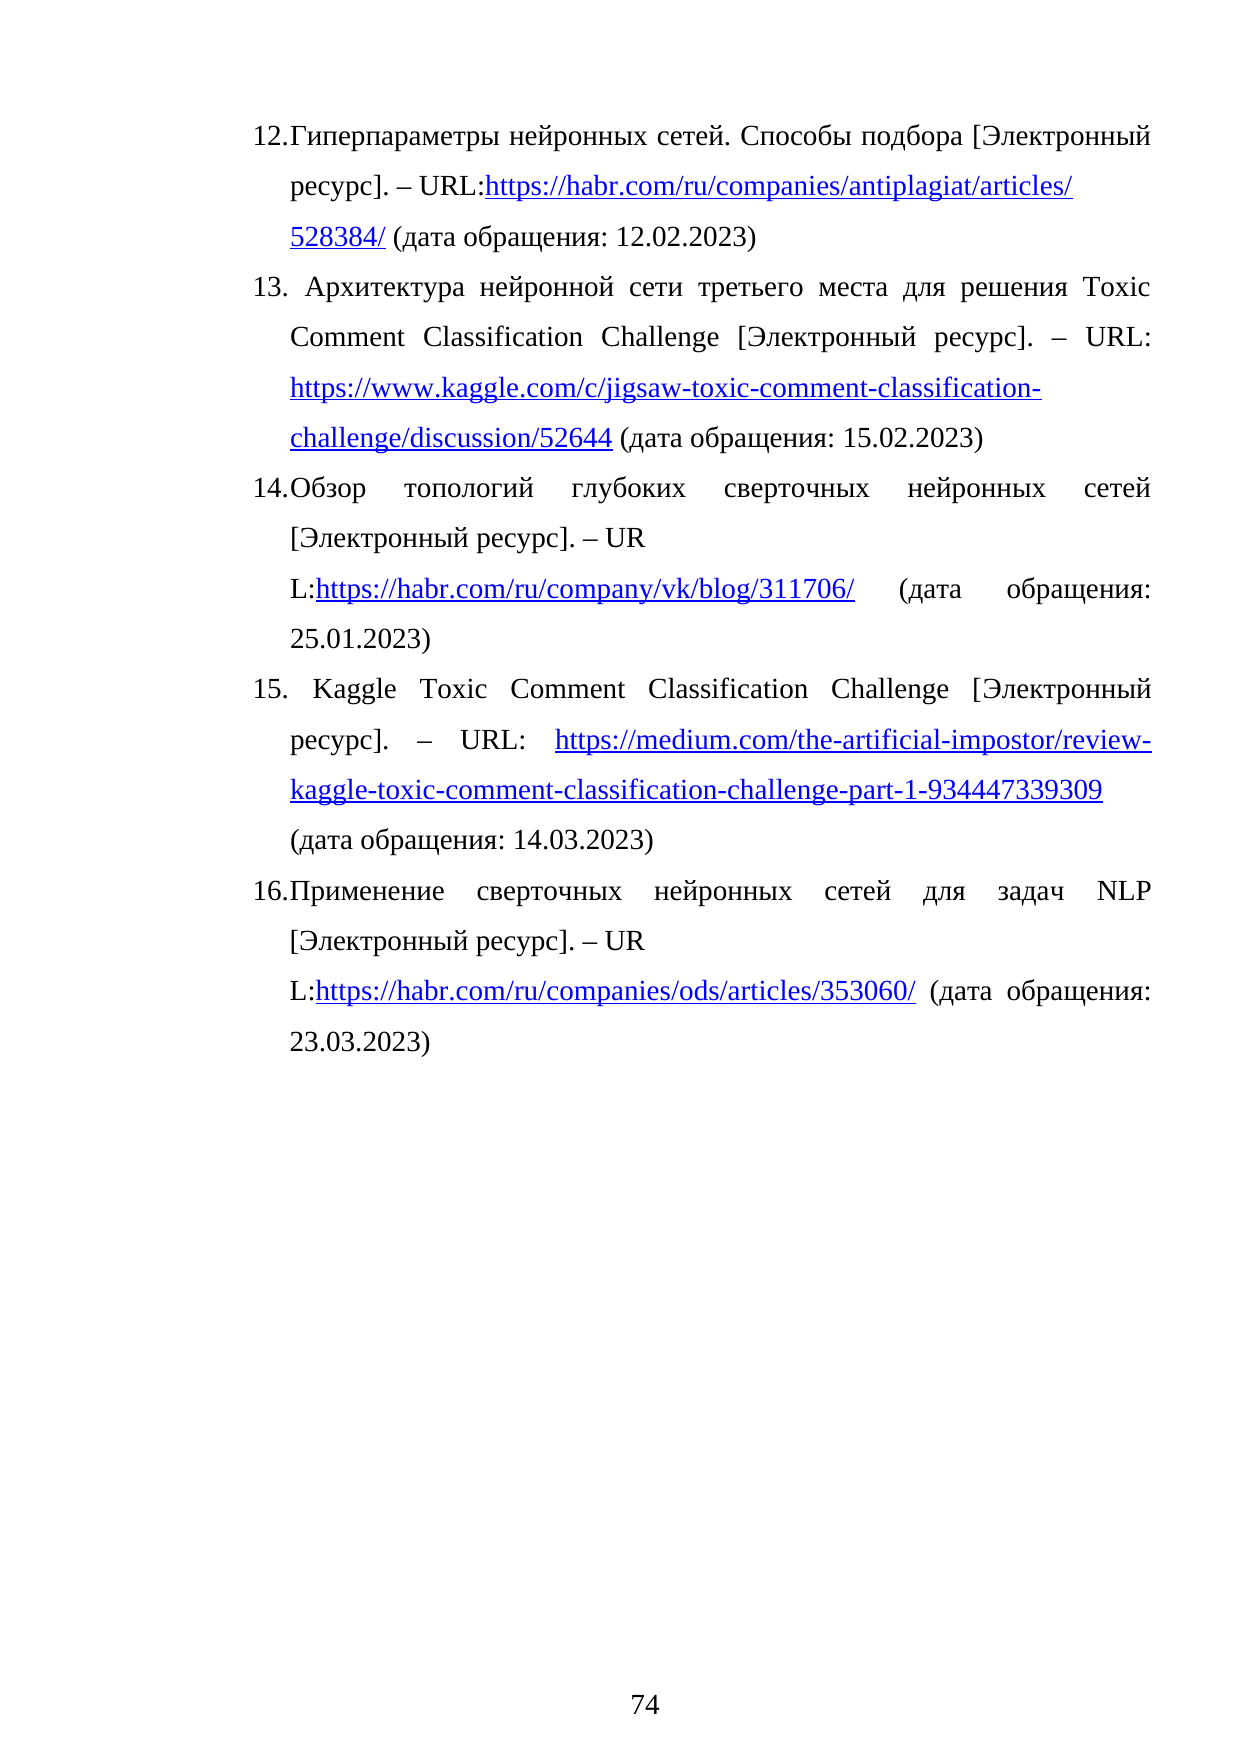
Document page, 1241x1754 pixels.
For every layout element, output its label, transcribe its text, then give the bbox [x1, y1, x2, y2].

list Архитектура нейронной сети третьего места для решения Toxic Comment Classification Challenge [Электронный ресурс]. – URL: https://www.kaggle.com/c/jigsaw-toxic-comment-classification-challenge/discussion/52644 (дата обращения: 15.02.2023) [252, 269, 1152, 453]
list Гиперпараметры нейронных сетей. Способы подбора [Электронный ресурс]. – URL:https://habr.com/ru/companies/antiplagiat/articles/528384/ (дата обращения: 12.02.2023) [252, 118, 1152, 252]
list Обзор топологий глубоких сверточных нейронных сетей [Электронный ресурс]. – URL:https://habr.com/ru/company/vk/blog/311706/ (дата обращения: 25.01.2023) [252, 470, 1152, 655]
list Kaggle Toxic Comment Classification Challenge [Электронный ресурс]. – URL: https://medium.com/the-artificial-impostor/review-kaggle-toxic-comment-classification-challenge-part-1-934447339309 (дата обращения: 14.03.2023) [252, 672, 1152, 856]
list Применение сверточных нейронных сетей для задач NLP [Электронный ресурс]. – URL:https://habr.com/ru/companies/ods/articles/353060/ (дата обращения: 23.03.2023) [252, 873, 1152, 1057]
